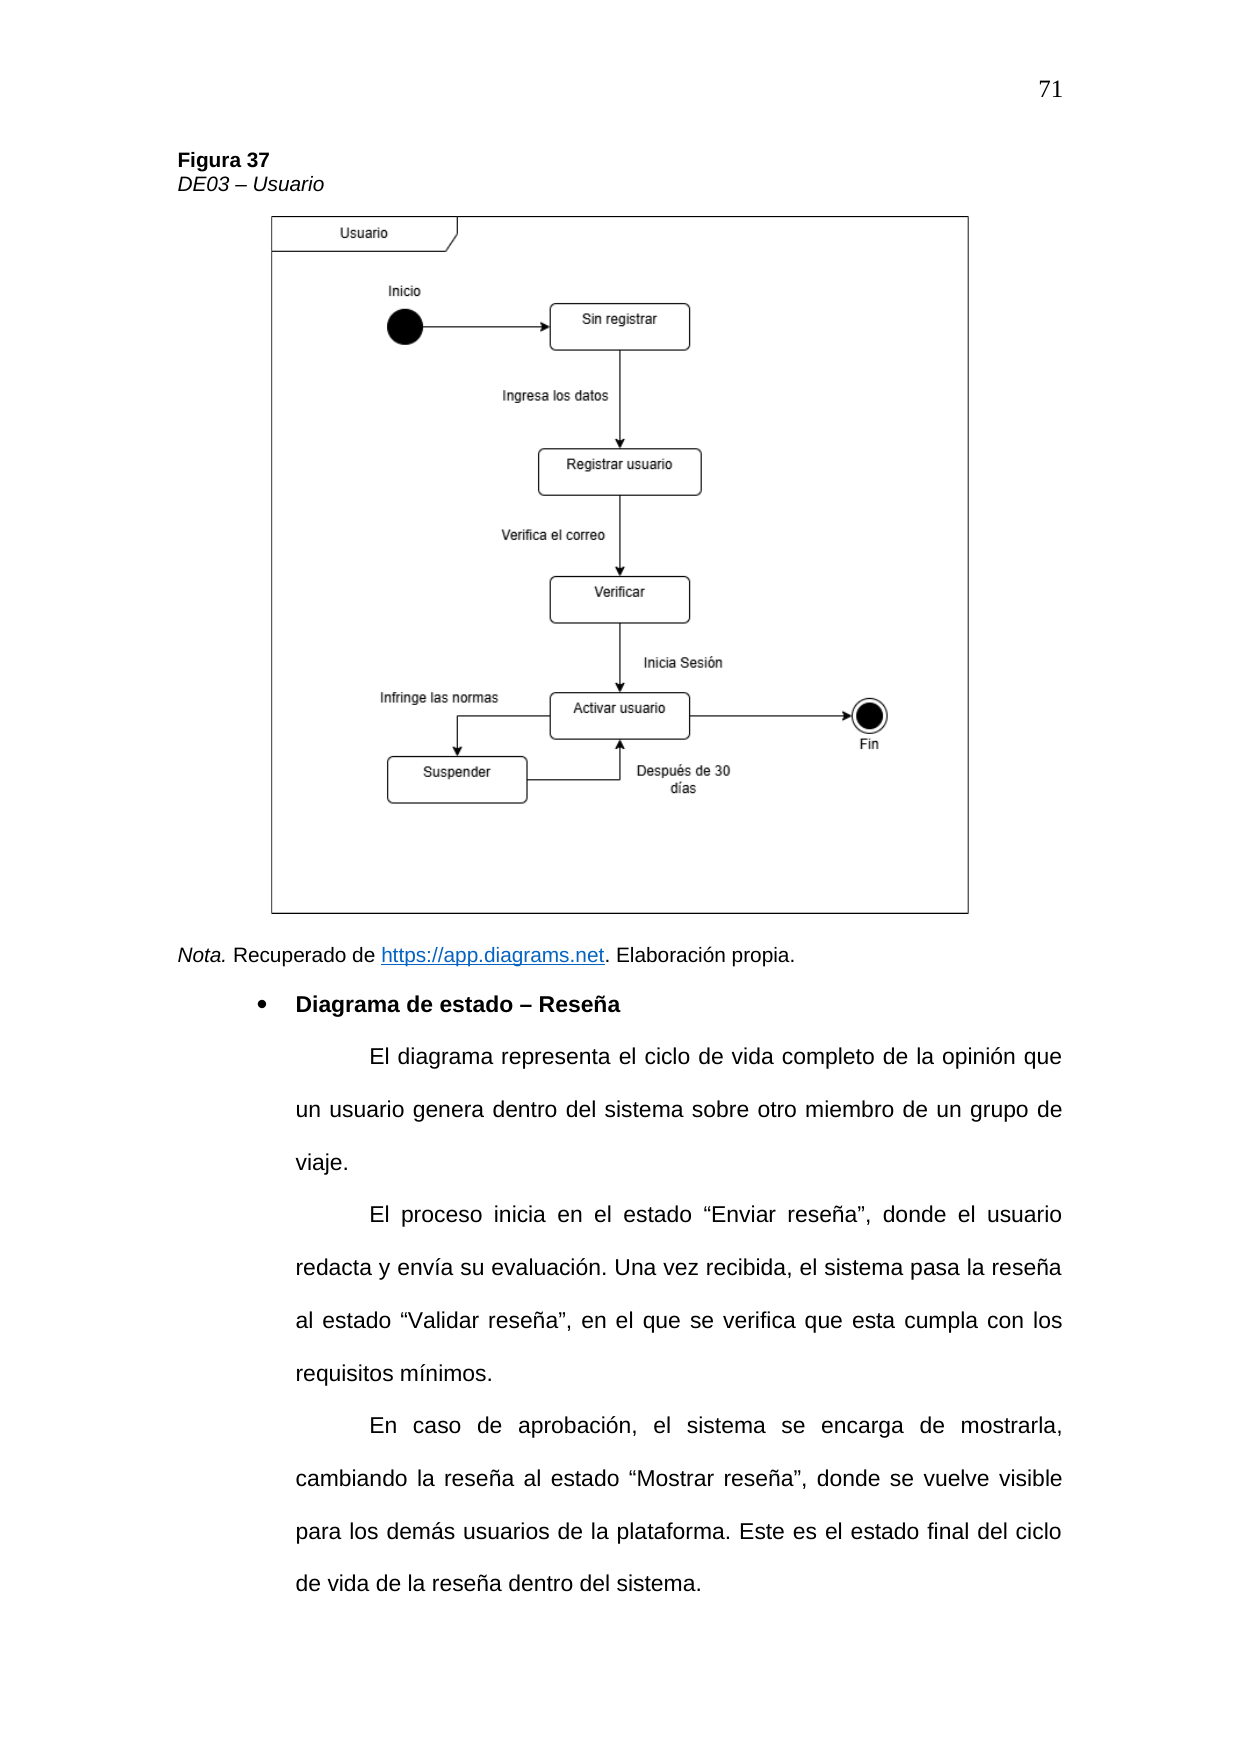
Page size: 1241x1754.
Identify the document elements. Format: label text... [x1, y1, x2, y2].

list El proceso inicia en el estado “Enviar reseña”, donde el usuario redacta y envía su evaluación. Una vez recibida, el sistema pasa la reseña al estado “Validar reseña”, en el que se verifica que esta cumpla con los requisitos mínimos. [295, 1201, 1063, 1386]
text Figura 37 DE03 – Usuario [177, 148, 1063, 196]
text Nota. Recuperado de https://app.diagrams.net. Elaboración propia. [177, 943, 1063, 967]
list En caso de aprobación, el sistema se encarga de mostrarla, cambiando la reseña al estado “Mostrar reseña”, donde se vuelve visible para los demás usuarios de la plataforma. Este es el estado final del ciclo de vida de la reseña dentro del sistema. [295, 1412, 1063, 1597]
list El diagrama representa el ciclo de vida completo de la opinión que un usuario genera dentro del sistema sobre otro miembro de un grupo de viaje. [295, 1043, 1063, 1175]
list Diagrama de estado – Reseña [258, 991, 1063, 1017]
picture [271, 216, 969, 914]
